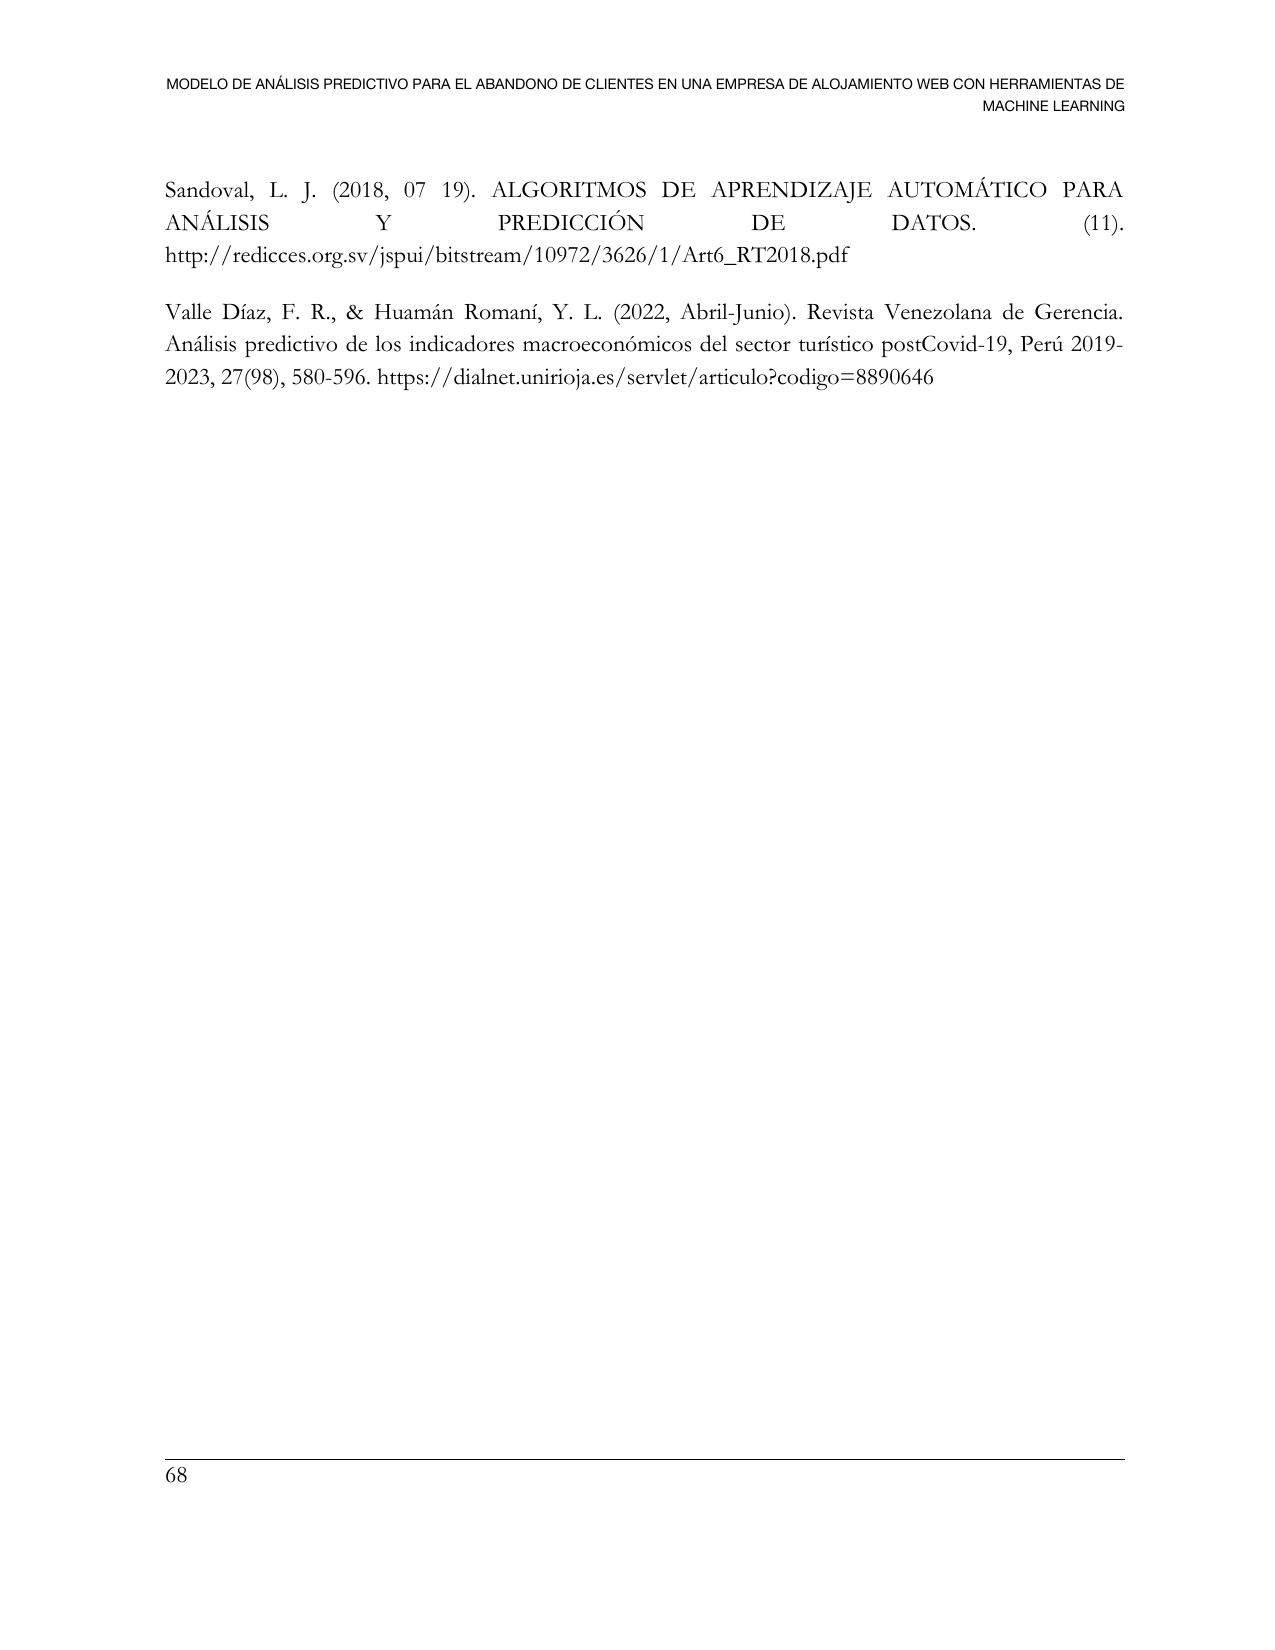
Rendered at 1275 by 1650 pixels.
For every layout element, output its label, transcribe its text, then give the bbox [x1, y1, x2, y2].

text Sandoval, L. J. (2018, 07 19). ALGORITMOS DE APRENDIZAJE AUTOMÁTICO PARA ANÁLISIS Y PREDICCIÓN DE DATOS. (11). http://redicces.org.sv/jspui/bitstream/10972/3626/1/Art6_RT2018.pdf [165, 177, 1125, 268]
text Valle Díaz, F. R., & Huamán Romaní, Y. L. (2022, Abril-Junio). Revista Venezolana de Gerencia. Análisis predictivo de los indicadores macroeconómicos del sector turístico postCovid-19, Perú 2019-2023, 27(98), 580-596. https://dialnet.unirioja.es/servlet/articulo?codigo=8890646 [165, 299, 1125, 390]
